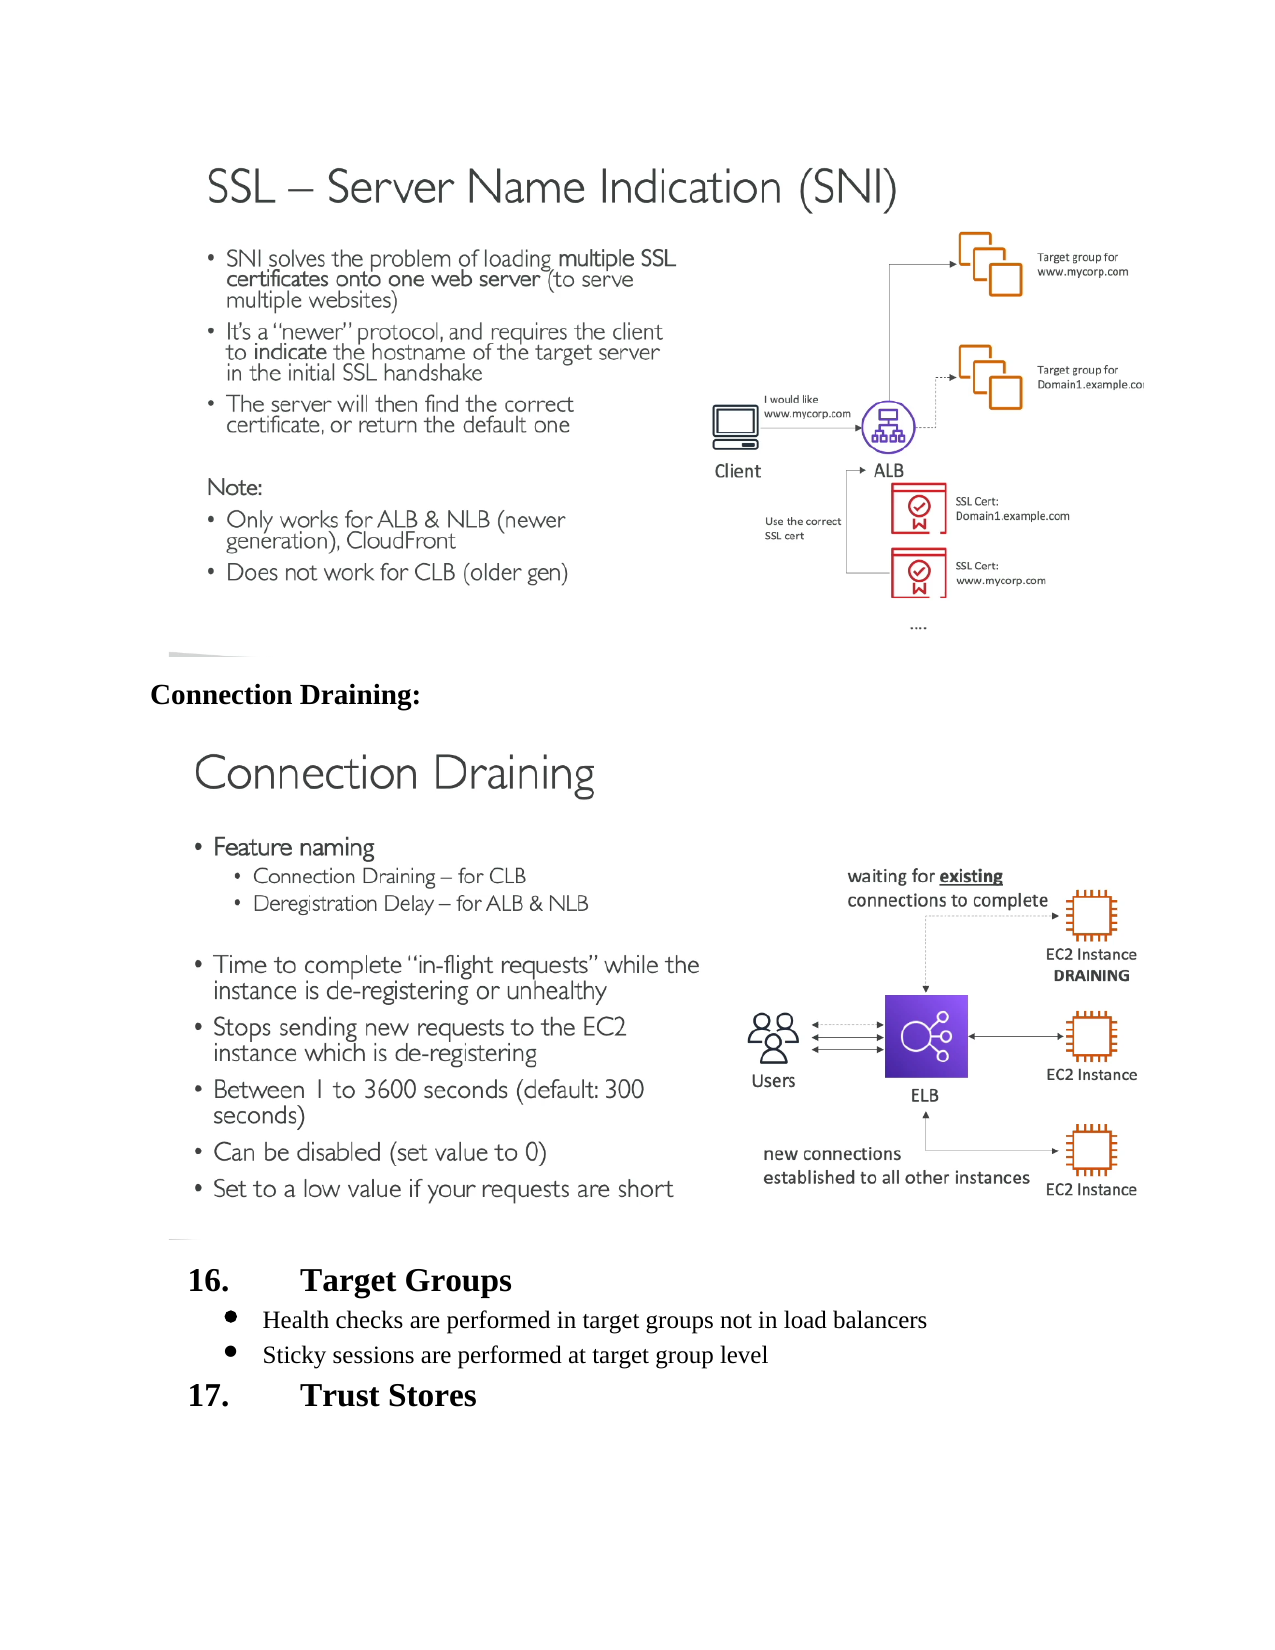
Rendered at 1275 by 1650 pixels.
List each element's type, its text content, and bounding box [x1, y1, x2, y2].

list Trust Stores [187, 1376, 1125, 1414]
list Sticky sessions are performed at target group level [225, 1340, 1125, 1371]
list Target Groups [187, 1261, 1125, 1299]
list Health checks are performed in target groups not in load balancers [225, 1305, 1125, 1335]
text Connection Draining: [150, 677, 1125, 711]
